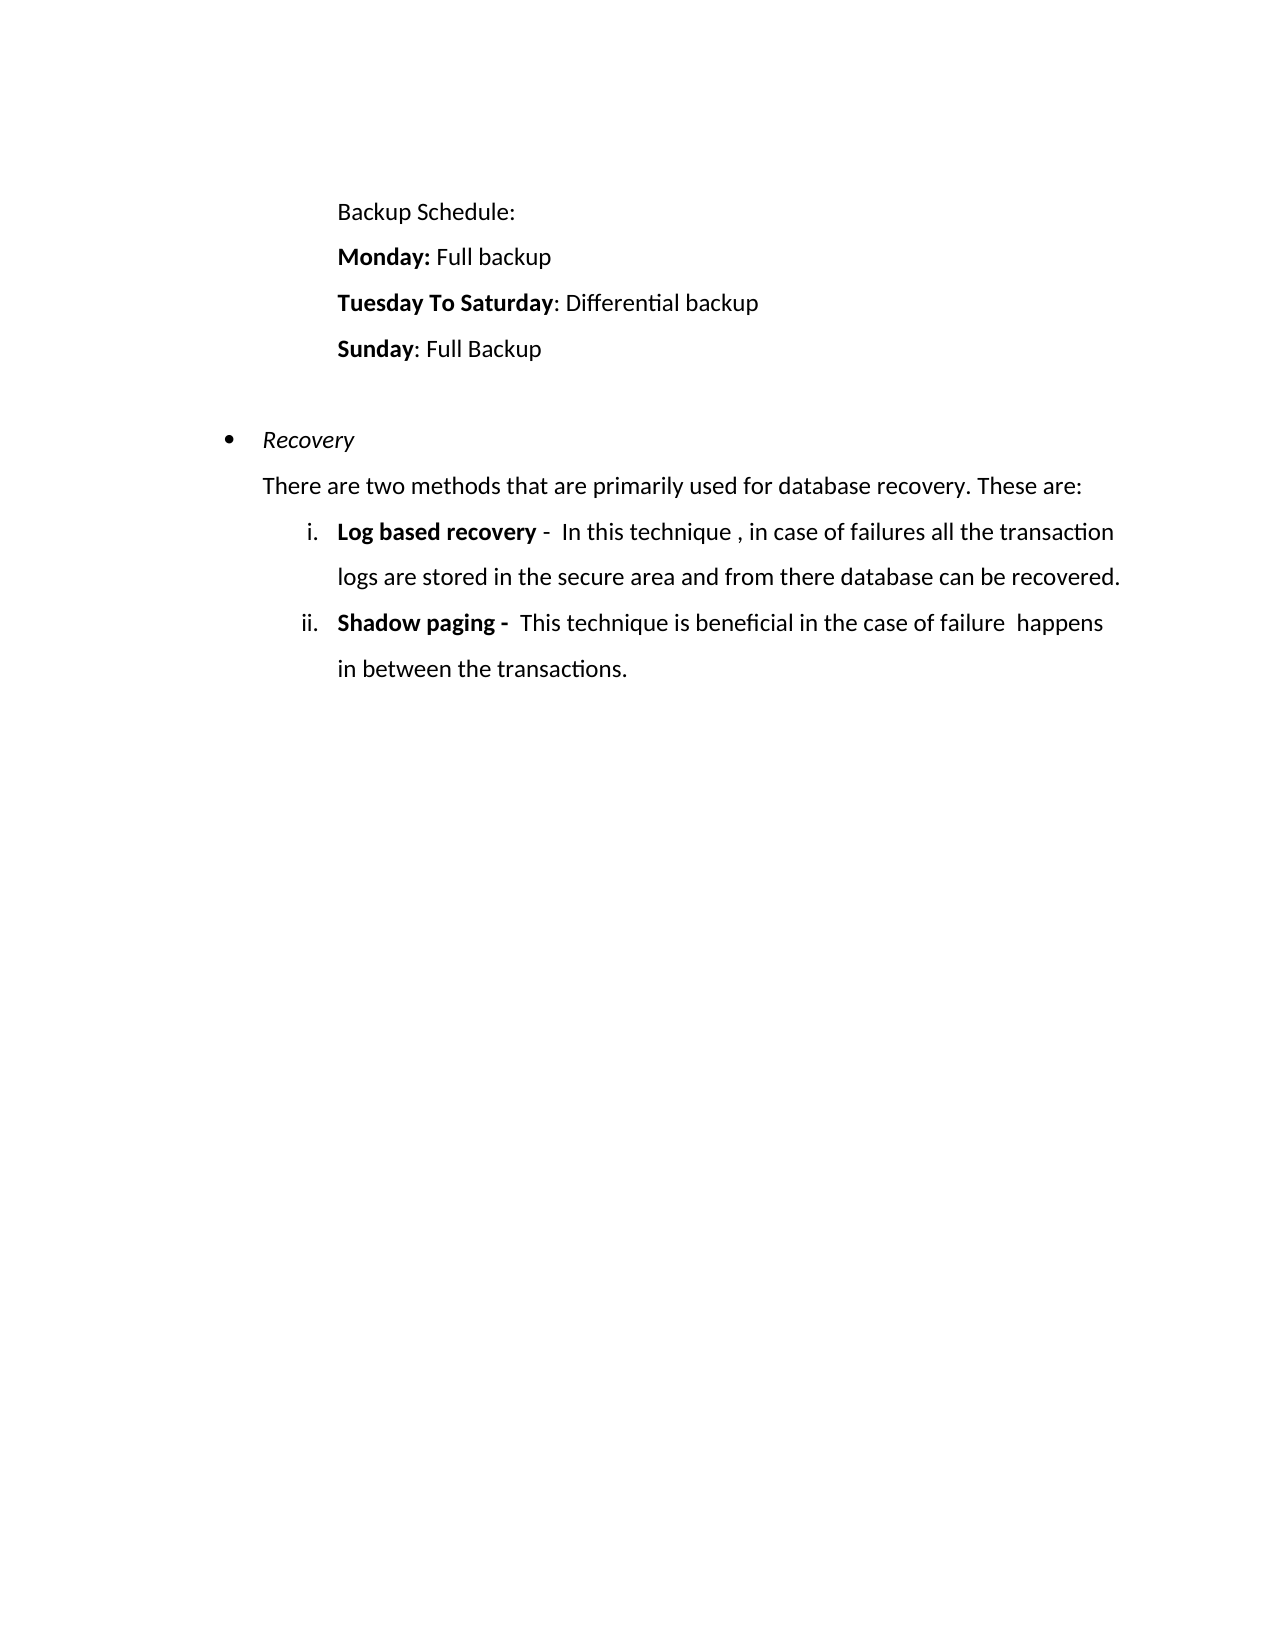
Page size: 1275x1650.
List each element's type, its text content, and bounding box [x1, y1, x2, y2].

list Shadow paging - This technique is beneficial in the case of failure happens in between the transactions. [319, 607, 1125, 683]
list Log based recovery - In this technique , in case of failures all the transaction logs are stored in the secure area and from there database can be recovered. [319, 516, 1125, 592]
text Monday: Full backup [337, 241, 1125, 272]
text Sunday: Full Backup [337, 333, 1125, 363]
list Recovery [225, 424, 1125, 455]
text Tuesday To Saturday: Differential backup [337, 287, 1125, 318]
text Backup Schedule: [337, 196, 1125, 226]
text There are two methods that are primarily used for database recovery. These are: [187, 470, 1125, 501]
